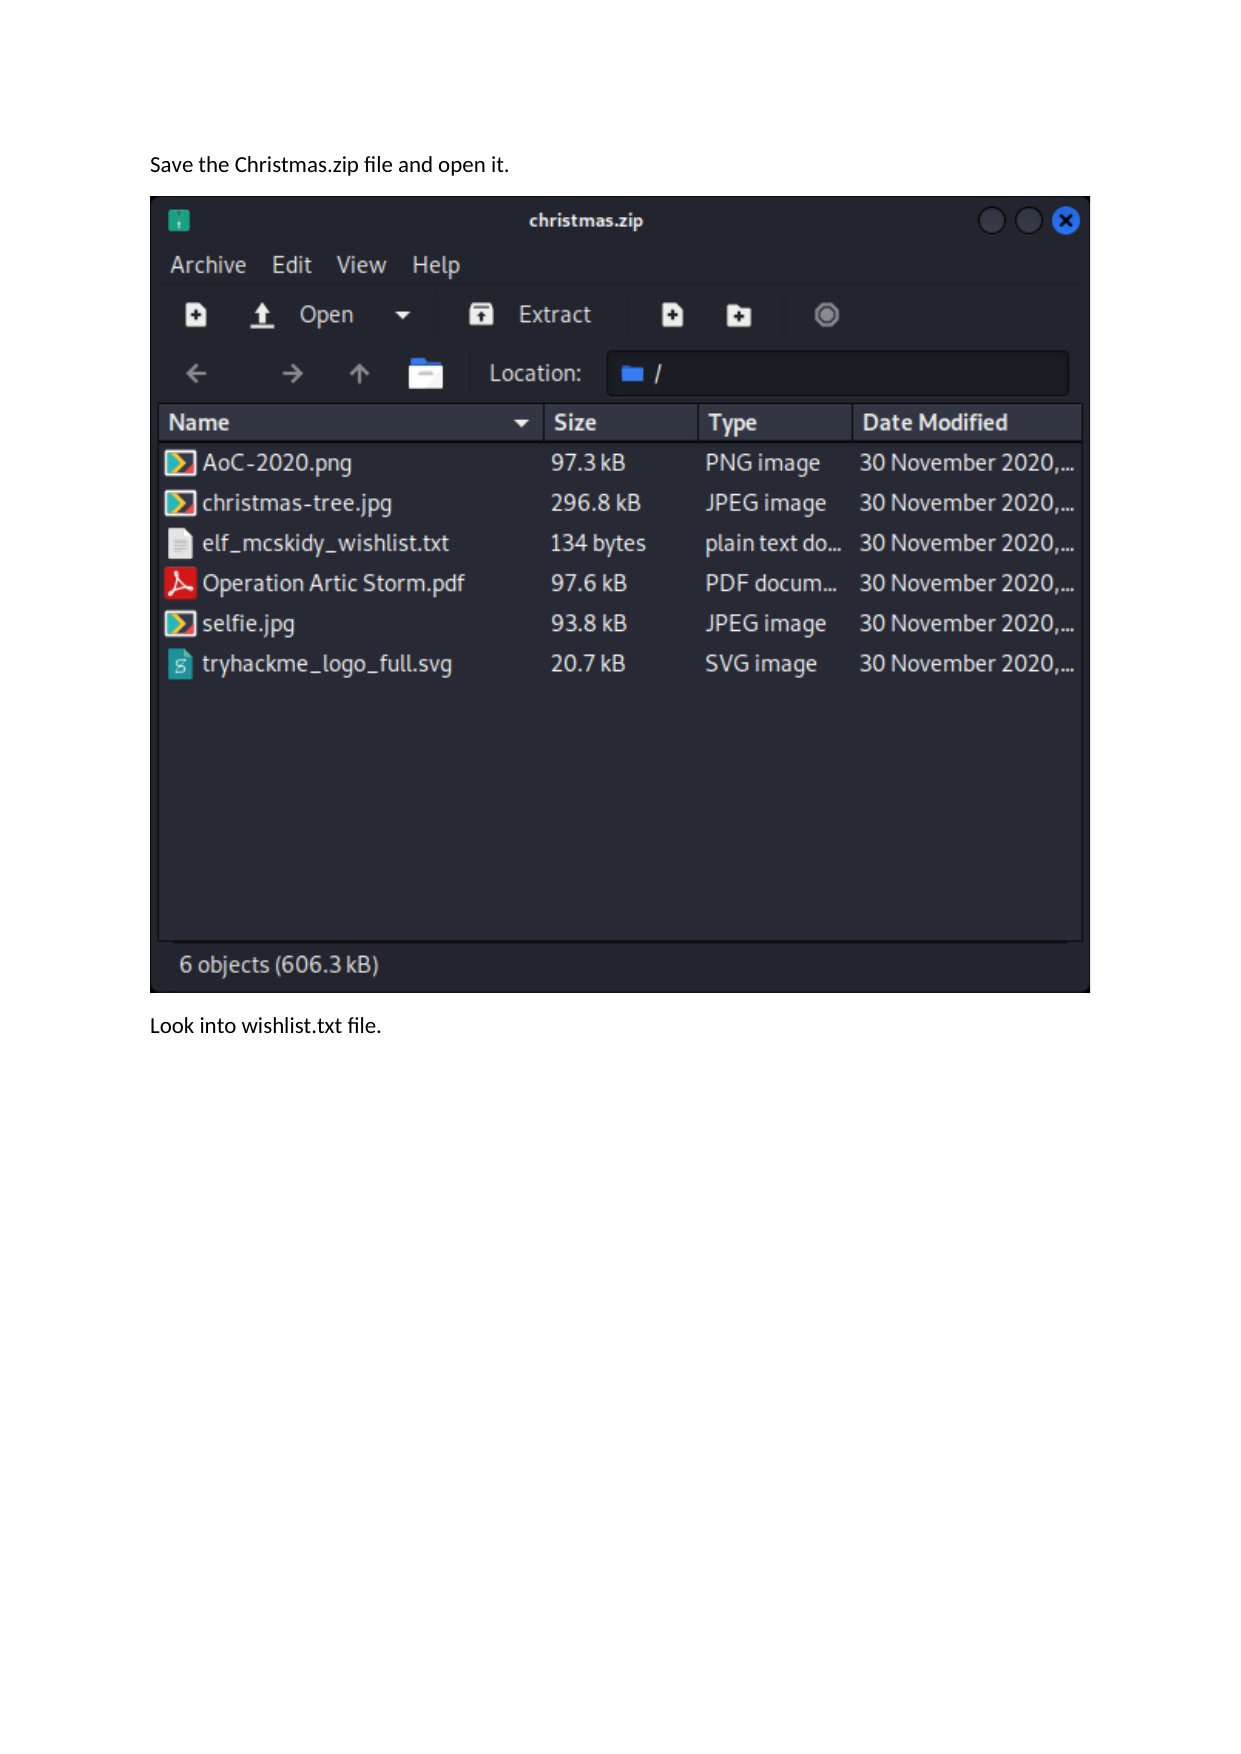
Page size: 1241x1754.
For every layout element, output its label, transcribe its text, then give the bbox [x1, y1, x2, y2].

text Look into wishlist.txt file. [150, 1011, 1090, 1039]
text Save the Christmas.zip file and open it. [150, 150, 1090, 178]
picture [150, 196, 1091, 993]
